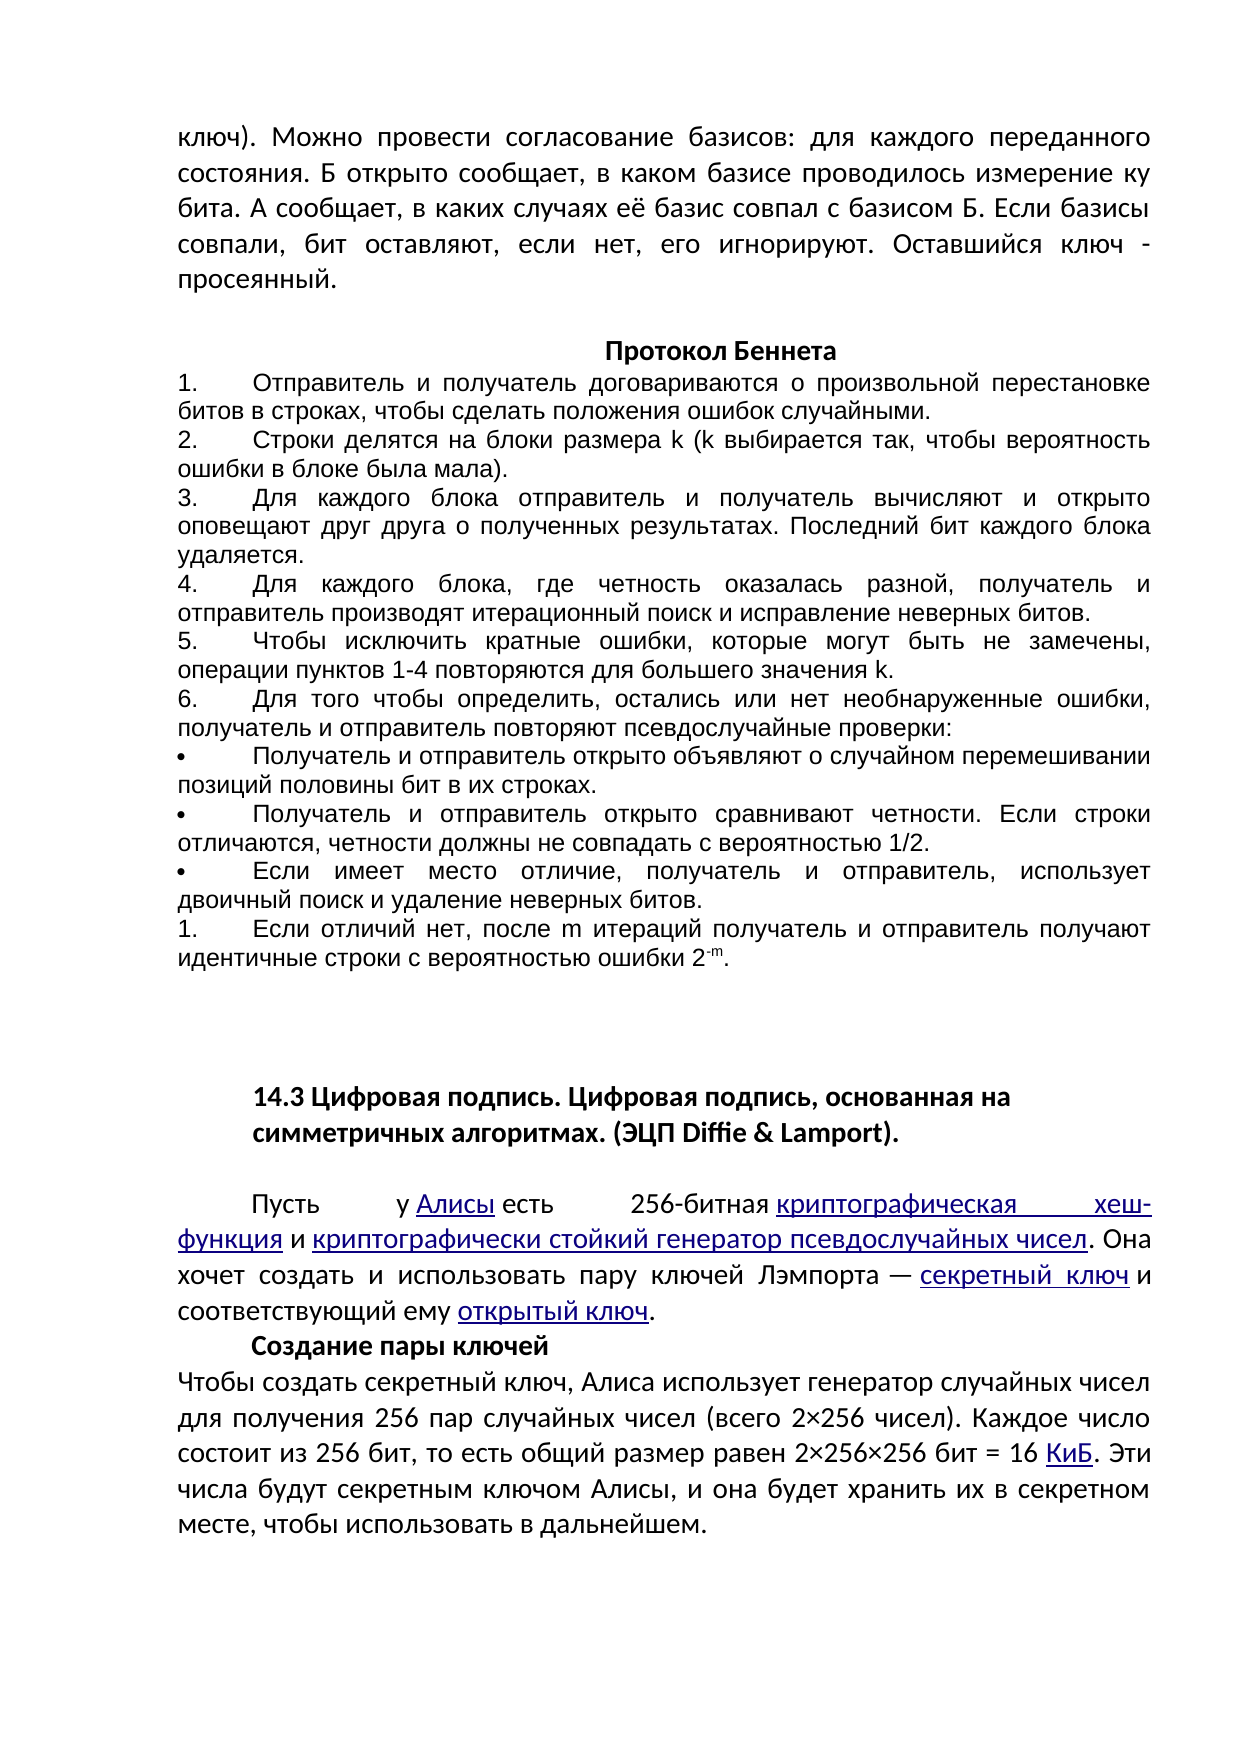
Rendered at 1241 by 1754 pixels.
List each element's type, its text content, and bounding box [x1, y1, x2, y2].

text Пусть у Алисы есть 256-битная криптографическая хеш-функция и криптографически стойкий генератор псевдослучайных чисел. Она хочет создать и использовать пару ключей Лэмпорта — секретный ключ и соответствующий ему открытый ключ. [177, 1185, 1152, 1327]
text Протокол Беннета [252, 332, 1190, 367]
list Чтобы исключить кратные ошибки, которые могут быть не замечены, операции пунктов 1-4 повторяются для большего значения k. [177, 626, 1152, 684]
text Создание пары ключей [177, 1327, 1152, 1363]
list Для каждого блока отправитель и получатель вычисляют и открыто оповещают друг друга о полученных результатах. Последний бит каждого блока удаляется. [177, 482, 1152, 569]
text Чтобы создать секретный ключ, Алиса использует генератор случайных чисел для получения 256 пар случайных чисел (всего 2×256 чисел). Каждое число состоит из 256 бит, то есть общий размер равен 2×256×256 бит = 16 КиБ. Эти числа будут секретным ключом Алисы, и она будет хранить их в секретном месте, чтобы использовать в дальнейшем. [177, 1363, 1152, 1541]
list Получатель и отправитель открыто сравнивают четности. Если строки отличаются, четности должны не совпадать с вероятностью 1/2. [177, 799, 1152, 856]
list Если имеет место отличие, получатель и отправитель, использует двоичный поиск и удаление неверных битов. [177, 856, 1152, 914]
list Отправитель и получатель договариваются о произвольной перестановке битов в строках, чтобы сделать положения ошибок случайными. [177, 367, 1152, 425]
list Строки делятся на блоки размера k (k выбирается так, чтобы вероятность ошибки в блоке была мала). [177, 425, 1152, 482]
list Для каждого блока, где четность оказалась разной, получатель и отправитель производят итерационный поиск и исправление неверных битов. [177, 569, 1152, 626]
list Получатель и отправитель открыто объявляют о случайном перемешивании позиций половины бит в их строках. [177, 741, 1152, 799]
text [177, 118, 1152, 296]
list Для того чтобы определить, остались или нет необнаруженные ошибки, получатель и отправитель повторяют псевдослучайные проверки: [177, 684, 1152, 741]
list Если отличий нет, после m итераций получатель и отправитель получают идентичные строки с вероятностью ошибки 2-m. [177, 914, 1152, 971]
text 14.3 Цифровая подпись. Цифровая подпись, основанная на симметричных алгоритмах. (ЭЦП Diffie & Lamport). [252, 1078, 1190, 1149]
